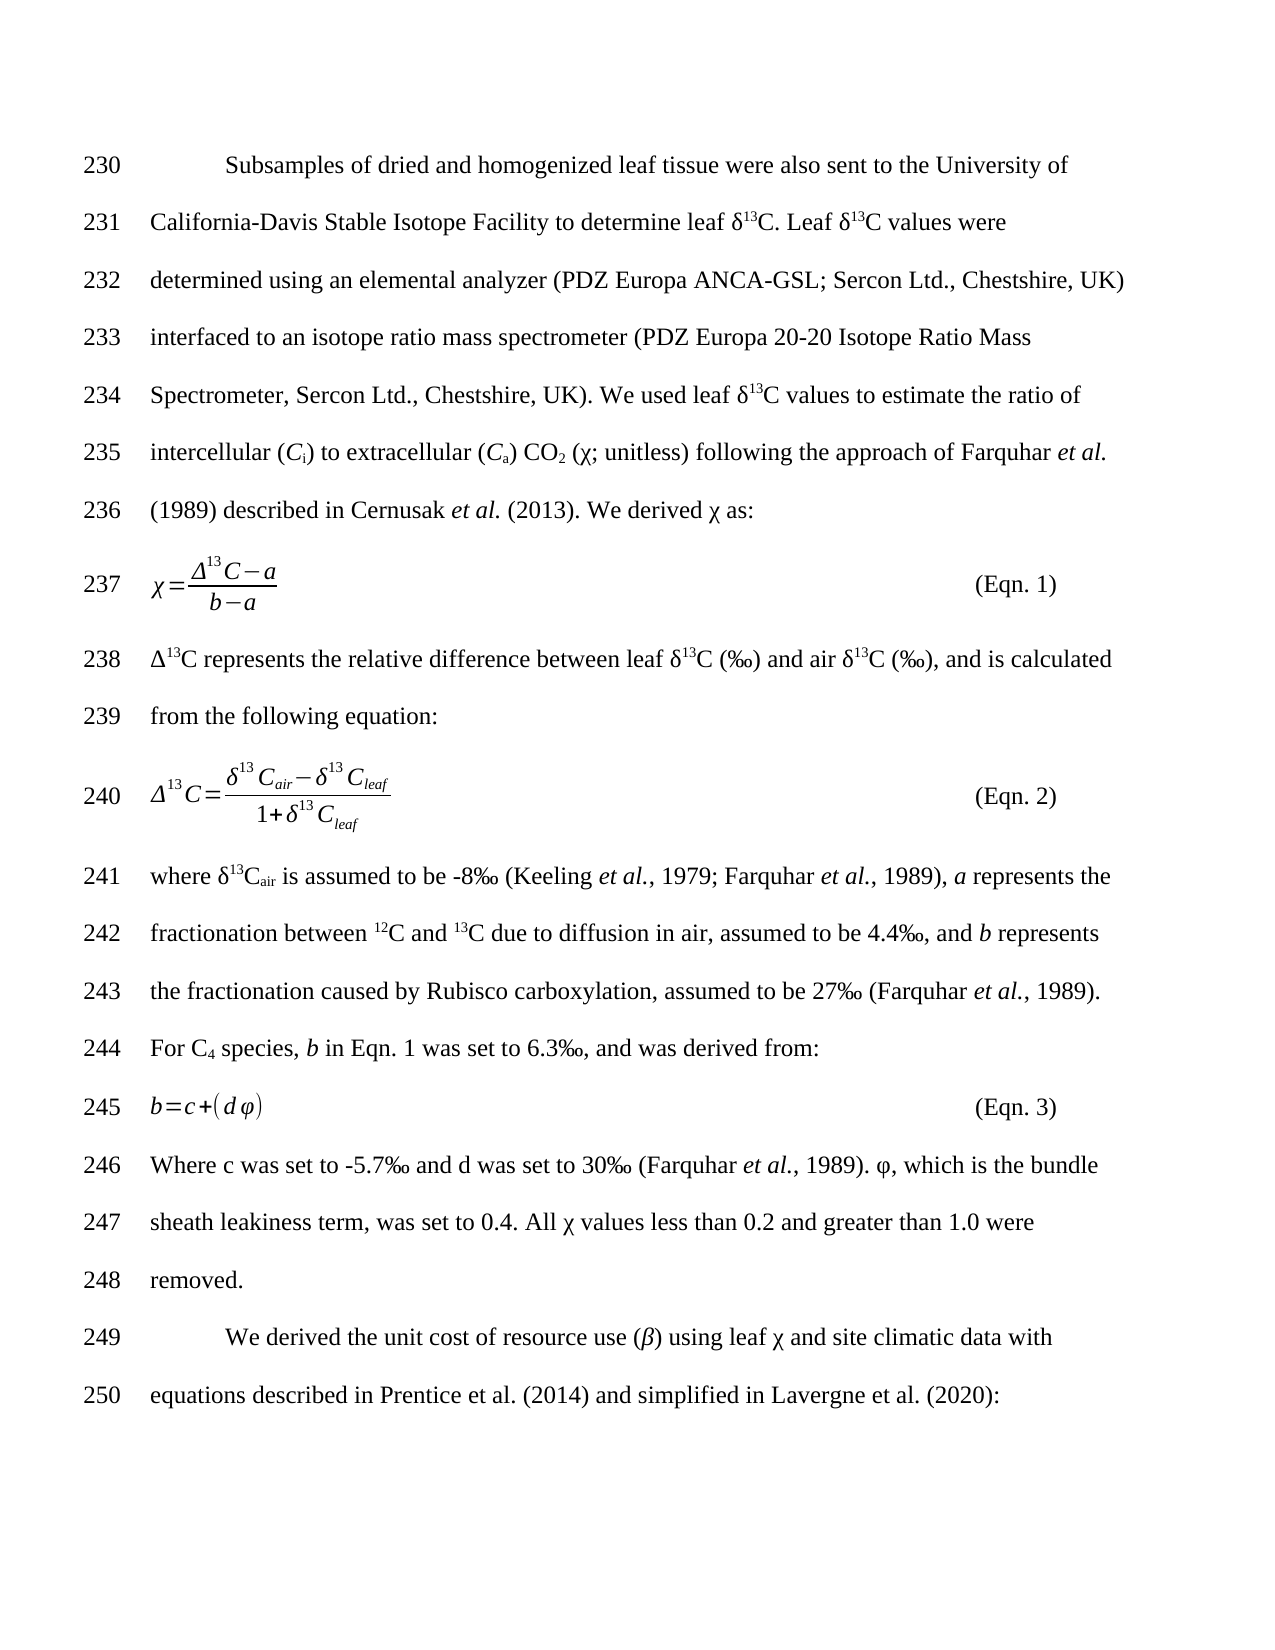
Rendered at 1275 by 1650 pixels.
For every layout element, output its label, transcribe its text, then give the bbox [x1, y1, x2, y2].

text (Eqn. 1) [150, 552, 1125, 615]
text (Eqn. 2) [150, 759, 1125, 832]
text Δ13C represents the relative difference between leaf δ13C (‰) and air δ13C (‰), and is calculated from the following equation: [150, 644, 1125, 730]
text where δ13Cair is assumed to be -8‰ (Keeling et al., 1979; Farquhar et al., 1989), a represents the fractionation between 12C and 13C due to diffusion in air, assumed to be 4.4‰, and b represents the fractionation caused by Rubisco carboxylation, assumed to be 27‰ (Farquhar et al., 1989). For C4 species, b in Eqn. 1 was set to 6.3‰, and was derived from: [150, 861, 1125, 1062]
text Subsamples of dried and homogenized leaf tissue were also sent to the University of California-Davis Stable Isotope Facility to determine leaf δ13C. Leaf δ13C values were determined using an elemental analyzer (PDZ Europa ANCA-GSL; Sercon Ltd., Chestshire, UK) interfaced to an isotope ratio mass spectrometer (PDZ Europa 20-20 Isotope Ratio Mass Spectrometer, Sercon Ltd., Chestshire, UK). We used leaf δ13C values to estimate the ratio of intercellular (Ci) to extracellular (Ca) CO2 (χ; unitless) following the approach of Farquhar et al. (1989) described in Cernusak et al. (2013). We derived χ as: [150, 150, 1125, 524]
text Where c was set to -5.7‰ and d was set to 30‰ (Farquhar et al., 1989). φ, which is the bundle sheath leakiness term, was set to 0.4. All χ values less than 0.2 and greater than 1.0 were removed. [150, 1150, 1125, 1293]
text (Eqn. 3) [150, 1091, 1125, 1121]
text We derived the unit cost of resource use (β) using leaf χ and site climatic data with equations described in Prentice et al. (2014) and simplified in Lavergne et al. (2020): [150, 1322, 1125, 1408]
